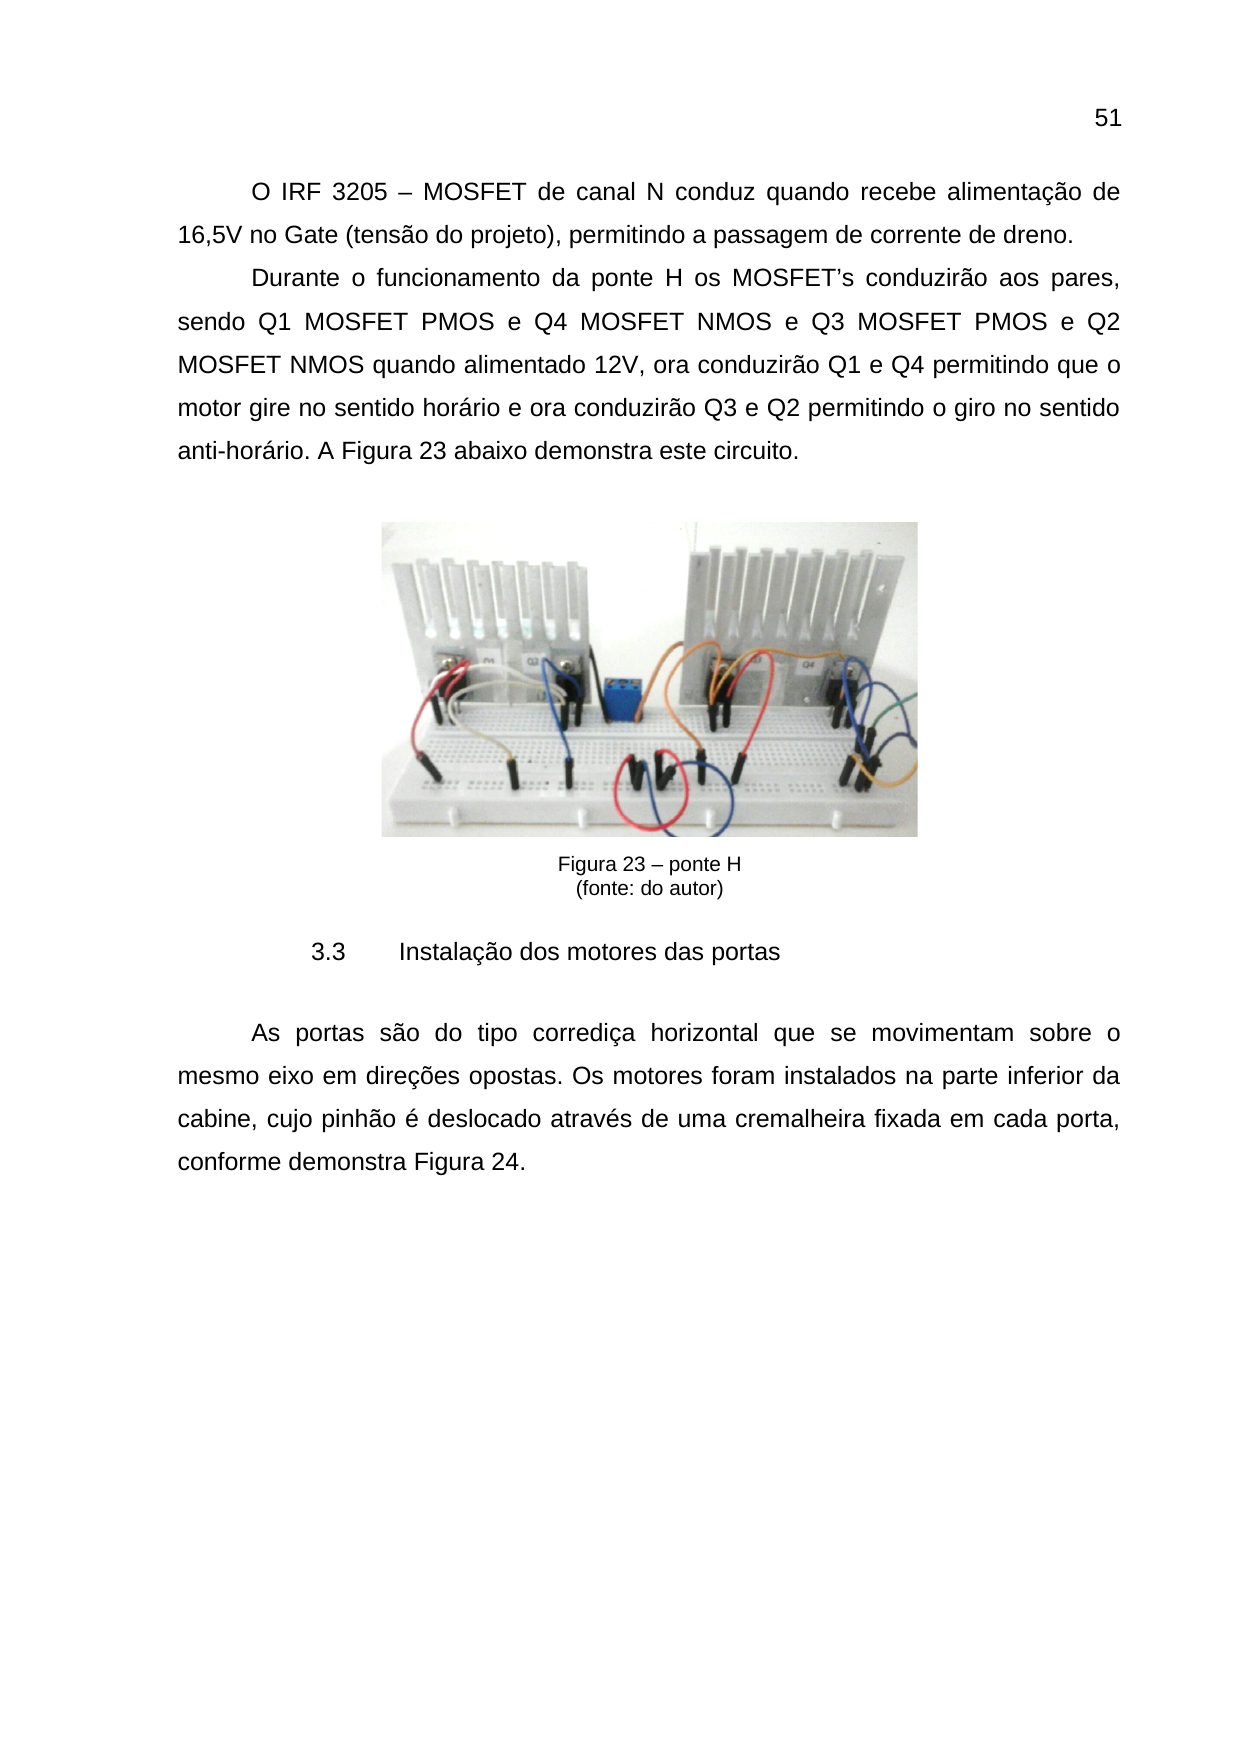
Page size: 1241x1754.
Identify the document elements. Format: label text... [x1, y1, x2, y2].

subtitle Instalação dos motores das portas [237, 937, 1122, 966]
picture [381, 522, 918, 837]
text (fonte: do autor) [177, 875, 1122, 899]
text Figura 23 – ponte H [177, 851, 1122, 875]
text Durante o funcionamento da ponte H os MOSFET’s conduzirão aos pares, sendo Q1 MOSFET PMOS e Q4 MOSFET NMOS e Q3 MOSFET PMOS e Q2 MOSFET NMOS quando alimentado 12V, ora conduzirão Q1 e Q4 permitindo que o motor gire no sentido horário e ora conduzirão Q3 e Q2 permitindo o giro no sentido anti-horário. A Figura 23 abaixo demonstra este circuito. [177, 263, 1122, 465]
text O IRF 3205 – MOSFET de canal N conduz quando recebe alimentação de 16,5V no Gate (tensão do projeto), permitindo a passagem de corrente de dreno. [177, 177, 1122, 249]
text As portas são do tipo corrediça horizontal que se movimentam sobre o mesmo eixo em direções opostas. Os motores foram instalados na parte inferior da cabine, cujo pinhão é deslocado através de uma cremalheira fixada em cada porta, conforme demonstra Figura 24. [177, 1017, 1122, 1176]
